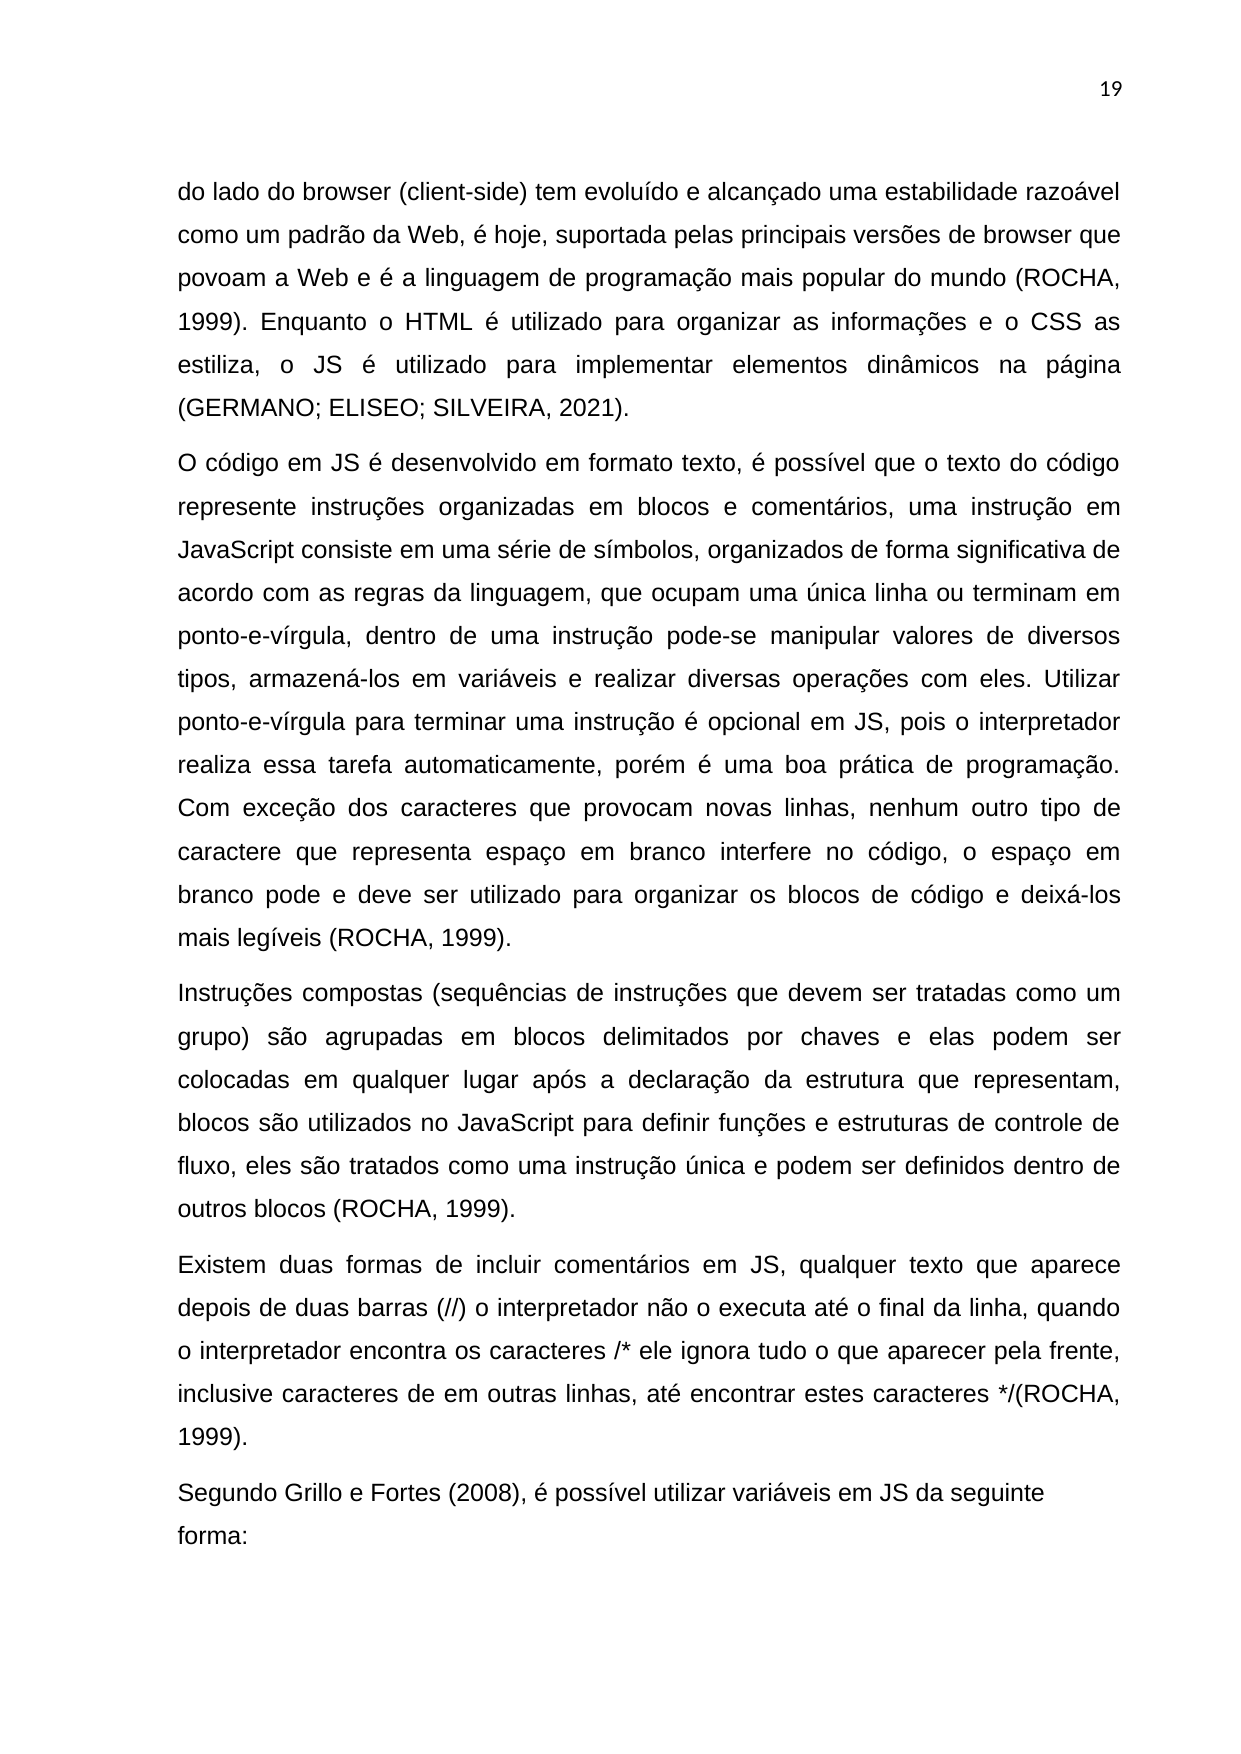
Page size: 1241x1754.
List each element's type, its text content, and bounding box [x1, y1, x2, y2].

text Instruções compostas (sequências de instruções que devem ser tratadas como um grupo) são agrupadas em blocos delimitados por chaves e elas podem ser colocadas em qualquer lugar após a declaração da estrutura que representam, blocos são utilizados no JavaScript para definir funções e estruturas de controle de fluxo, eles são tratados como uma instrução única e podem ser definidos dentro de outros blocos (ROCHA, 1999). [177, 978, 1122, 1223]
text Segundo Grillo e Fortes (2008), é possível utilizar variáveis em JS da seguinte forma: [177, 1478, 1122, 1550]
text O código em JS é desenvolvido em formato texto, é possível que o texto do código represente instruções organizadas em blocos e comentários, uma instrução em JavaScript consiste em uma série de símbolos, organizados de forma significativa de acordo com as regras da linguagem, que ocupam uma única linha ou terminam em ponto-e-vírgula, dentro de uma instrução pode-se manipular valores de diversos tipos, armazená-los em variáveis e realizar diversas operações com eles. Utilizar ponto-e-vírgula para terminar uma instrução é opcional em JS, pois o interpretador realiza essa tarefa automaticamente, porém é uma boa prática de programação. Com exceção dos caracteres que provocam novas linhas, nenhum outro tipo de caractere que representa espaço em branco interfere no código, o espaço em branco pode e deve ser utilizado para organizar os blocos de código e deixá-los mais legíveis (ROCHA, 1999). [177, 448, 1122, 952]
text Existem duas formas de incluir comentários em JS, qualquer texto que aparece depois de duas barras (//) o interpretador não o executa até o final da linha, quando o interpretador encontra os caracteres /* ele ignora tudo o que aparecer pela frente, inclusive caracteres de em outras linhas, até encontrar estes caracteres */(ROCHA, 1999). [177, 1250, 1122, 1451]
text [177, 177, 1122, 422]
